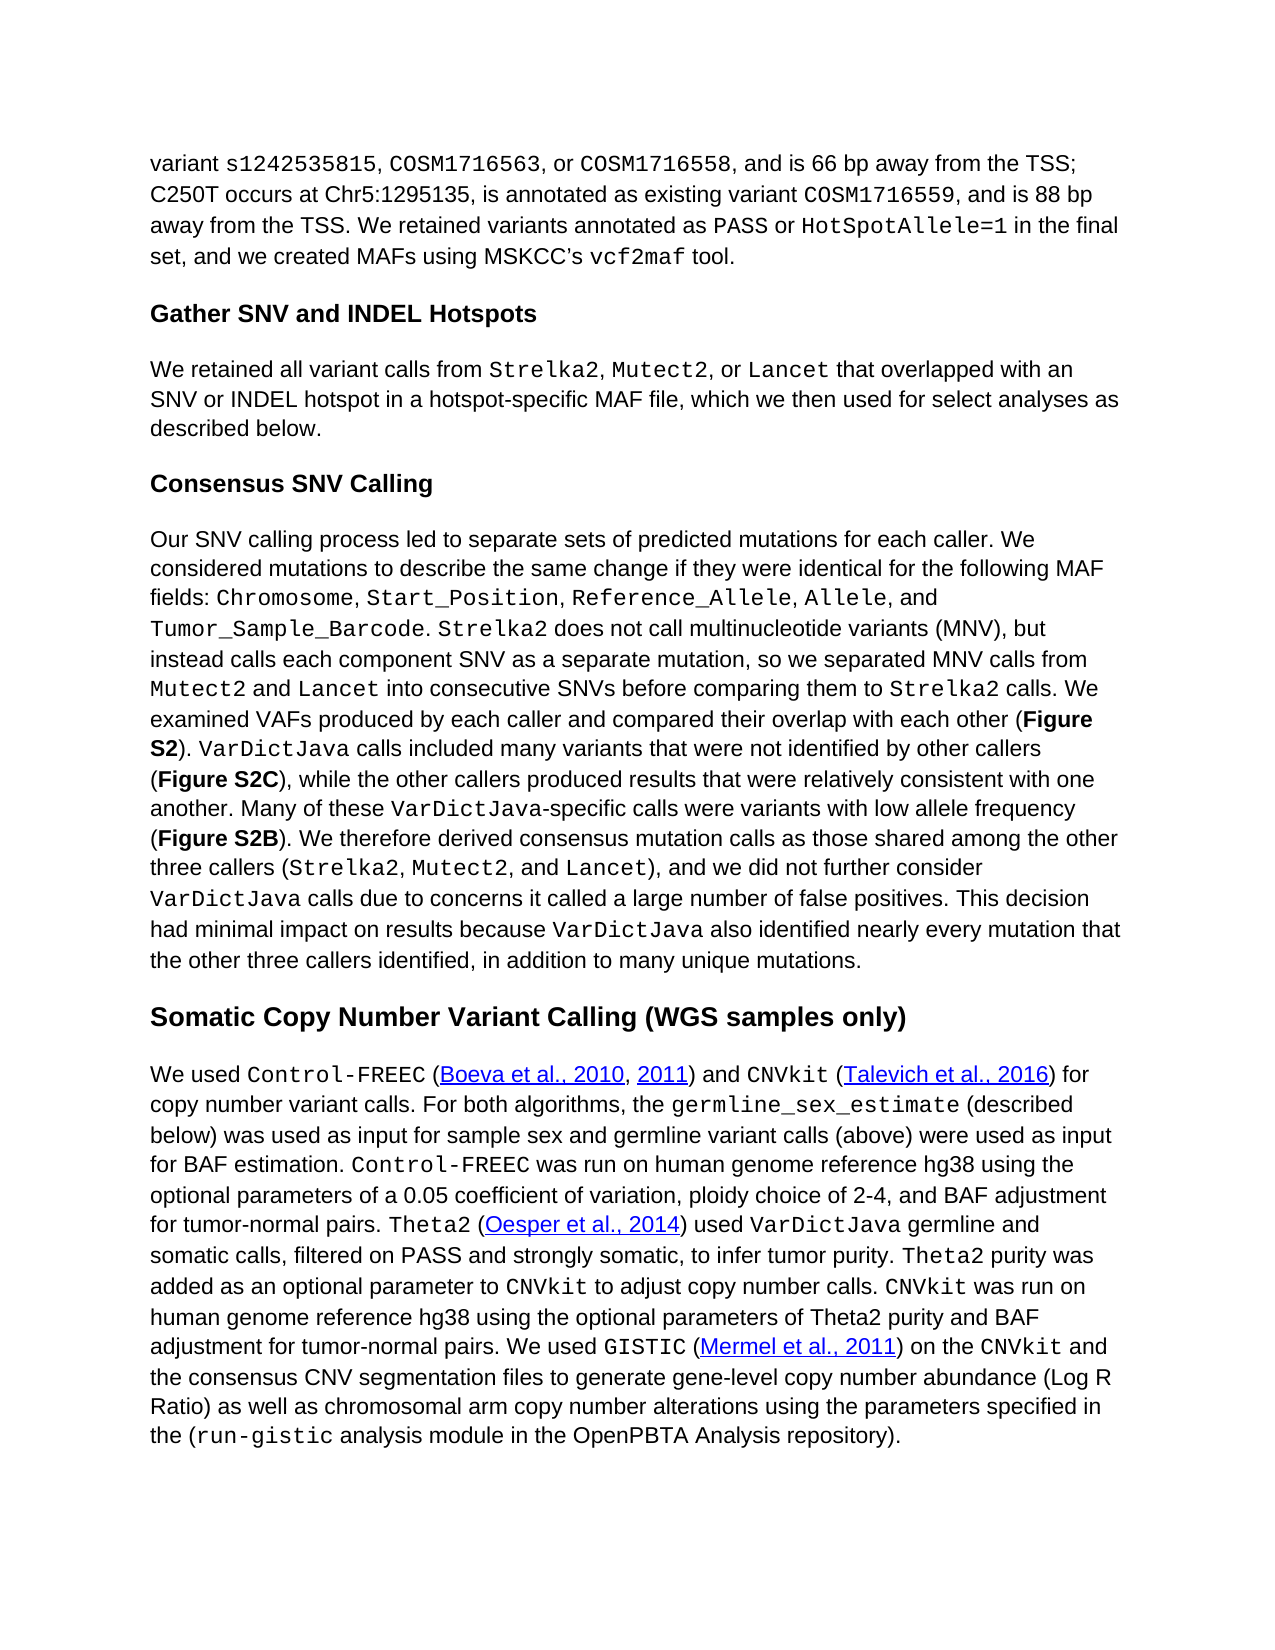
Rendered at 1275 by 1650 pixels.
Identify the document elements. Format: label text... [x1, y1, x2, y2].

text We retained all variant calls from Strelka2, Mutect2, or Lancet that overlapped with an SNV or INDEL hotspot in a hotspot-specific MAF file, which we then used for select analyses as described below. [150, 356, 1125, 442]
subtitle Gather SNV and INDEL Hotspots [150, 299, 1125, 328]
text Our SNV calling process led to separate sets of predicted mutations for each caller. We considered mutations to describe the same change if they were identical for the following MAF fields: Chromosome, Start_Position, Reference_Allele, Allele, and Tumor_Sample_Barcode. Strelka2 does not call multinucleotide variants (MNV), but instead calls each component SNV as a separate mutation, so we separated MNV calls from Mutect2 and Lancet into consecutive SNVs before comparing them to Strelka2 calls. We examined VAFs produced by each caller and compared their overlap with each other (Figure S2). VarDictJava calls included many variants that were not identified by other callers (Figure S2C), while the other callers produced results that were relatively consistent with one another. Many of these VarDictJava-specific calls were variants with low allele frequency (Figure S2B). We therefore derived consensus mutation calls as those shared among the other three callers (Strelka2, Mutect2, and Lancet), and we did not further consider VarDictJava calls due to concerns it called a large number of false positives. This decision had minimal impact on results because VarDictJava also identified nearly every mutation that the other three callers identified, in addition to many unique mutations. [150, 526, 1125, 973]
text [150, 150, 1125, 271]
text We used Control-FREEC (Boeva et al., 2010, 2011) and CNVkit (Talevich et al., 2016) for copy number variant calls. For both algorithms, the germline_sex_estimate (described below) was used as input for sample sex and germline variant calls (above) were used as input for BAF estimation. Control-FREEC was run on human genome reference hg38 using the optional parameters of a 0.05 coefficient of variation, ploidy choice of 2-4, and BAF adjustment for tumor-normal pairs. Theta2 (Oesper et al., 2014) used VarDictJava germline and somatic calls, filtered on PASS and strongly somatic, to infer tumor purity. Theta2 purity was added as an optional parameter to CNVkit to adjust copy number calls. CNVkit was run on human genome reference hg38 using the optional parameters of Theta2 purity and BAF adjustment for tumor-normal pairs. We used GISTIC (Mermel et al., 2011) on the CNVkit and the consensus CNV segmentation files to generate gene-level copy number abundance (Log R Ratio) as well as chromosomal arm copy number alterations using the parameters specified in the (run-gistic analysis module in the OpenPBTA Analysis repository). [150, 1061, 1125, 1450]
subtitle Consensus SNV Calling [150, 469, 1125, 498]
subtitle Somatic Copy Number Variant Calling (WGS samples only) [150, 1001, 1125, 1032]
